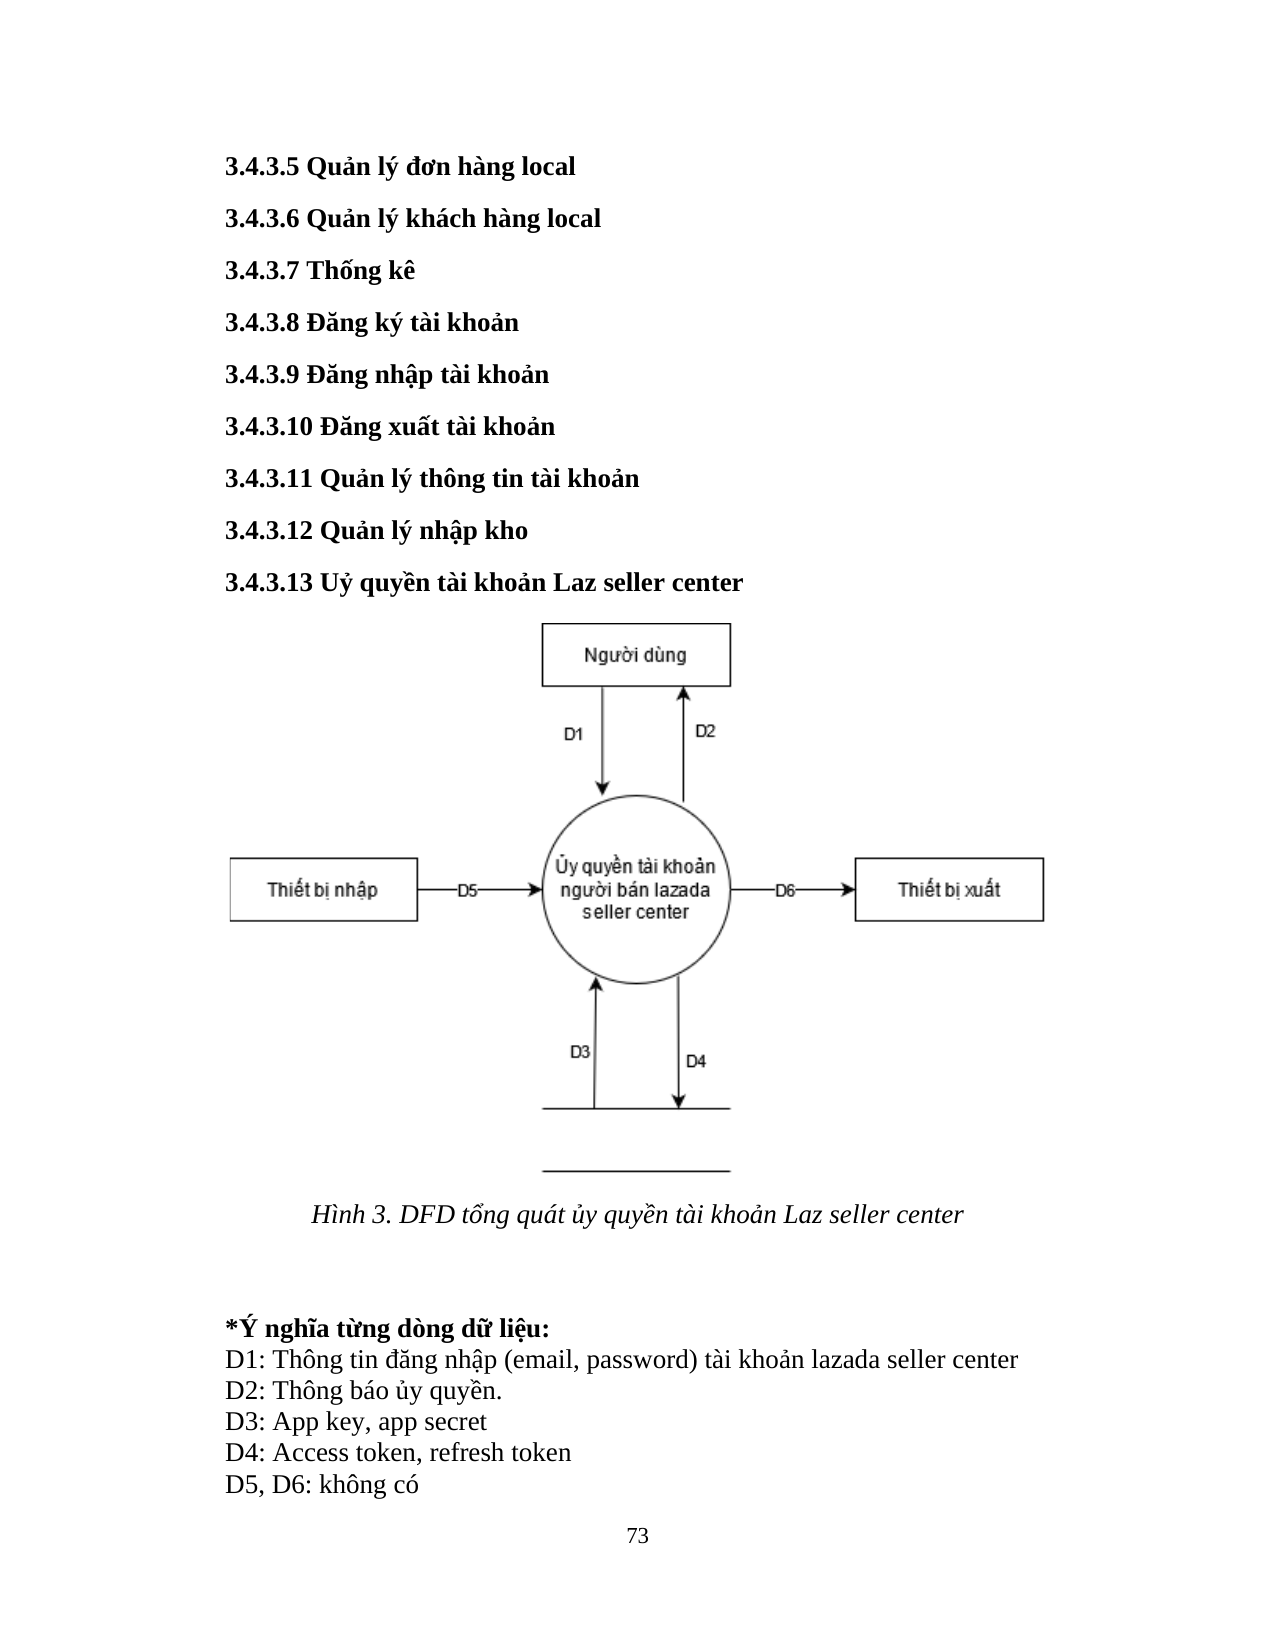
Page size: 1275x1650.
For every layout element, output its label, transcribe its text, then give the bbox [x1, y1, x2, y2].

subtitle 3.4.3.11 Quản lý thông tin tài khoản [150, 462, 1125, 493]
subtitle 3.4.3.7 Thống kê [150, 254, 1125, 285]
subtitle 3.4.3.6 Quản lý khách hàng local [150, 202, 1125, 233]
subtitle 3.4.3.5 Quản lý đơn hàng local [150, 150, 1125, 181]
picture [229, 623, 1046, 1174]
subtitle 3.4.3.13 Uỷ quyền tài khoản Laz seller center [150, 566, 1125, 597]
subtitle 3.4.3.9 Đăng nhập tài khoản [150, 358, 1125, 389]
text Hình 3. DFD tổng quát ủy quyền tài khoản Laz seller center [150, 1198, 1125, 1229]
text D1: Thông tin đăng nhập (email, password) tài khoản lazada seller center [150, 1343, 1125, 1374]
text D3: App key, app secret [150, 1405, 1125, 1437]
text D4: Access token, refresh token [150, 1437, 1125, 1468]
text *Ý nghĩa từng dòng dữ liệu: [150, 1312, 1125, 1343]
subtitle 3.4.3.10 Đăng xuất tài khoản [150, 410, 1125, 441]
text D2: Thông báo ủy quyền. [150, 1374, 1125, 1405]
subtitle 3.4.3.12 Quản lý nhập kho [150, 514, 1125, 545]
subtitle 3.4.3.8 Đăng ký tài khoản [150, 306, 1125, 337]
text D5, D6: không có [150, 1468, 1125, 1499]
